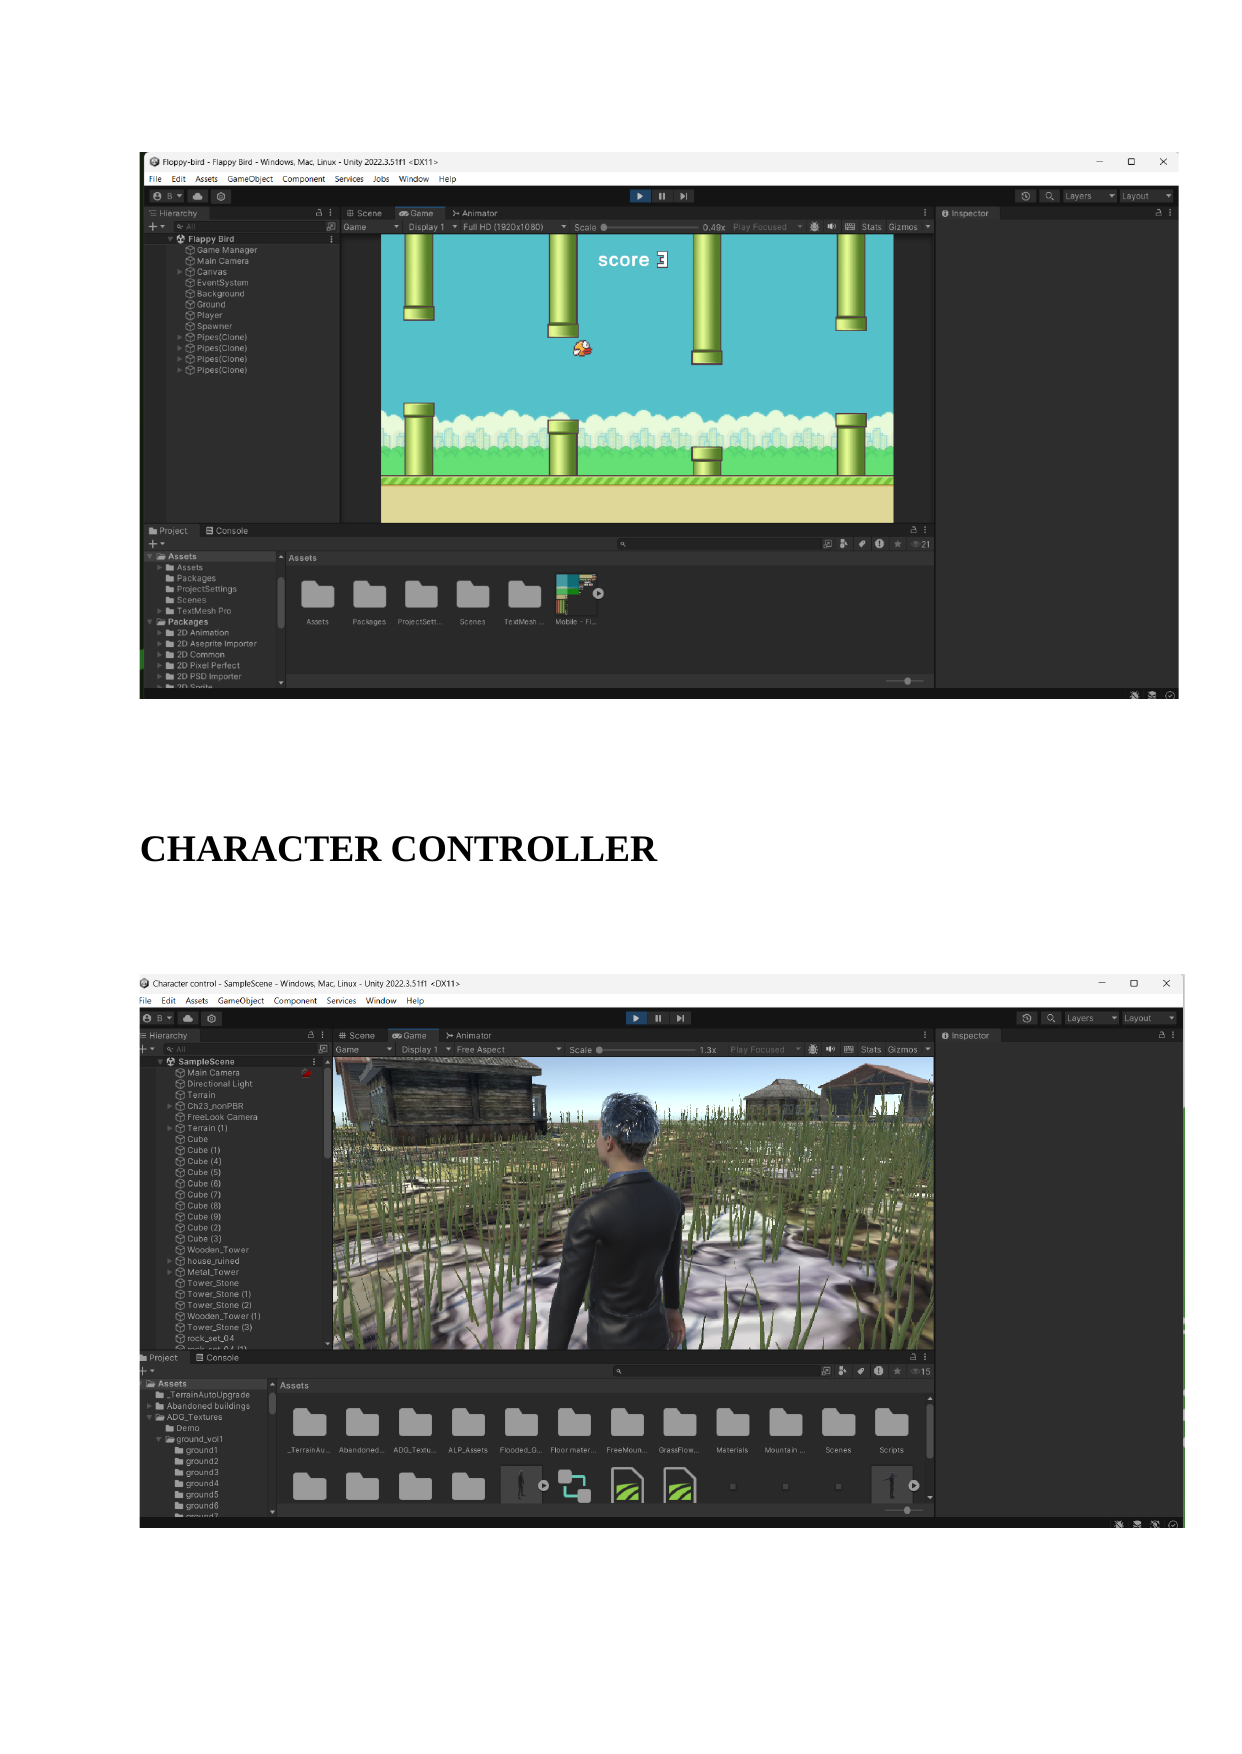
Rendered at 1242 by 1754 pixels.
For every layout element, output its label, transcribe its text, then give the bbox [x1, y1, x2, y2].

picture [139, 152, 1179, 699]
text CHARACTER CONTROLLER [139, 827, 1187, 870]
picture [139, 974, 1185, 1528]
